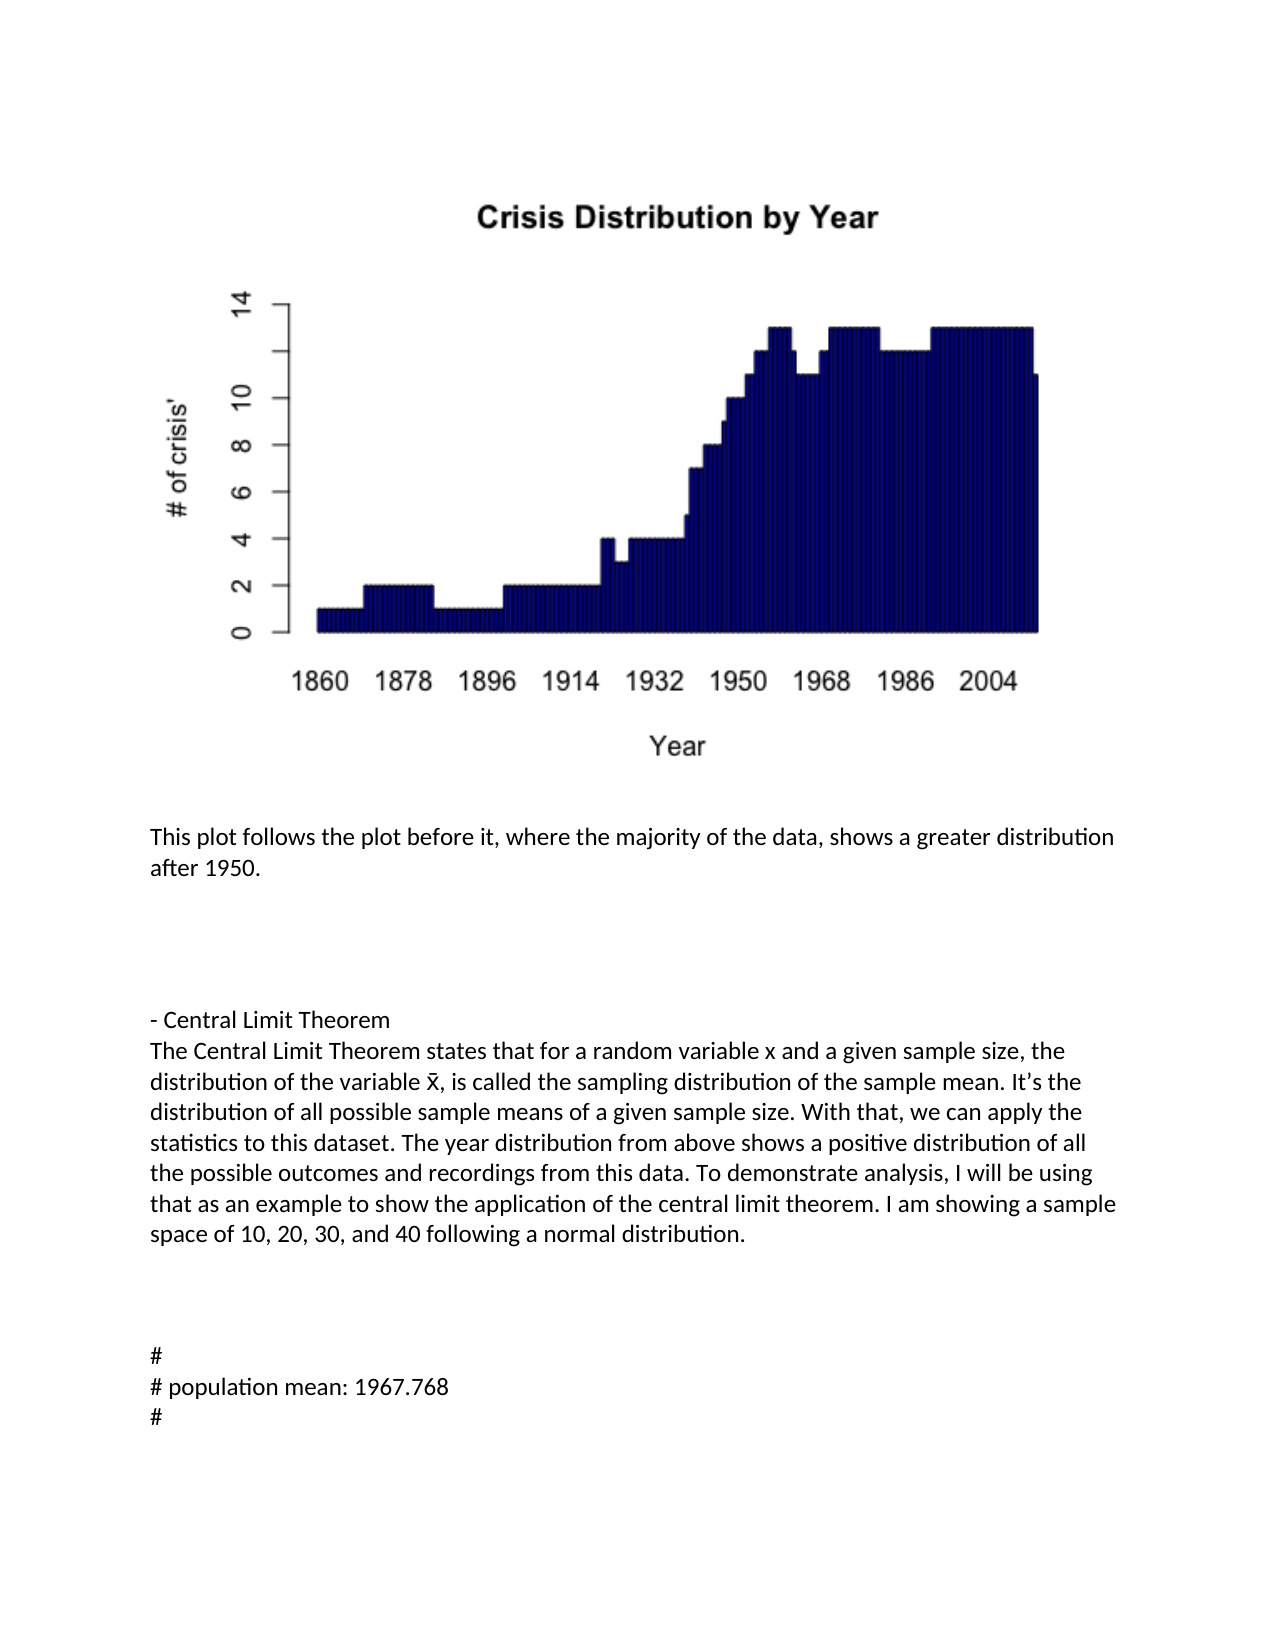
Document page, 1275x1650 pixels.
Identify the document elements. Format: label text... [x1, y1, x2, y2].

text # [150, 1340, 1125, 1371]
text # [150, 1401, 1125, 1432]
text # population mean: 1967.768 [150, 1371, 1125, 1401]
picture [160, 151, 1130, 792]
text The Central Limit Theorem states that for a random variable x and a given sample size, the distribution of the variable x̄, is called the sampling distribution of the sample mean. It’s the distribution of all possible sample means of a given sample size. With that, we can apply the statistics to this dataset. The year distribution from above shows a positive distribution of all the possible outcomes and recordings from this data. To demonstrate analysis, I will be using that as an example to show the application of the central limit theorem. I am showing a sample space of 10, 20, 30, and 40 following a normal distribution. [150, 1035, 1125, 1249]
text - Central Limit Theorem [150, 1004, 1125, 1035]
